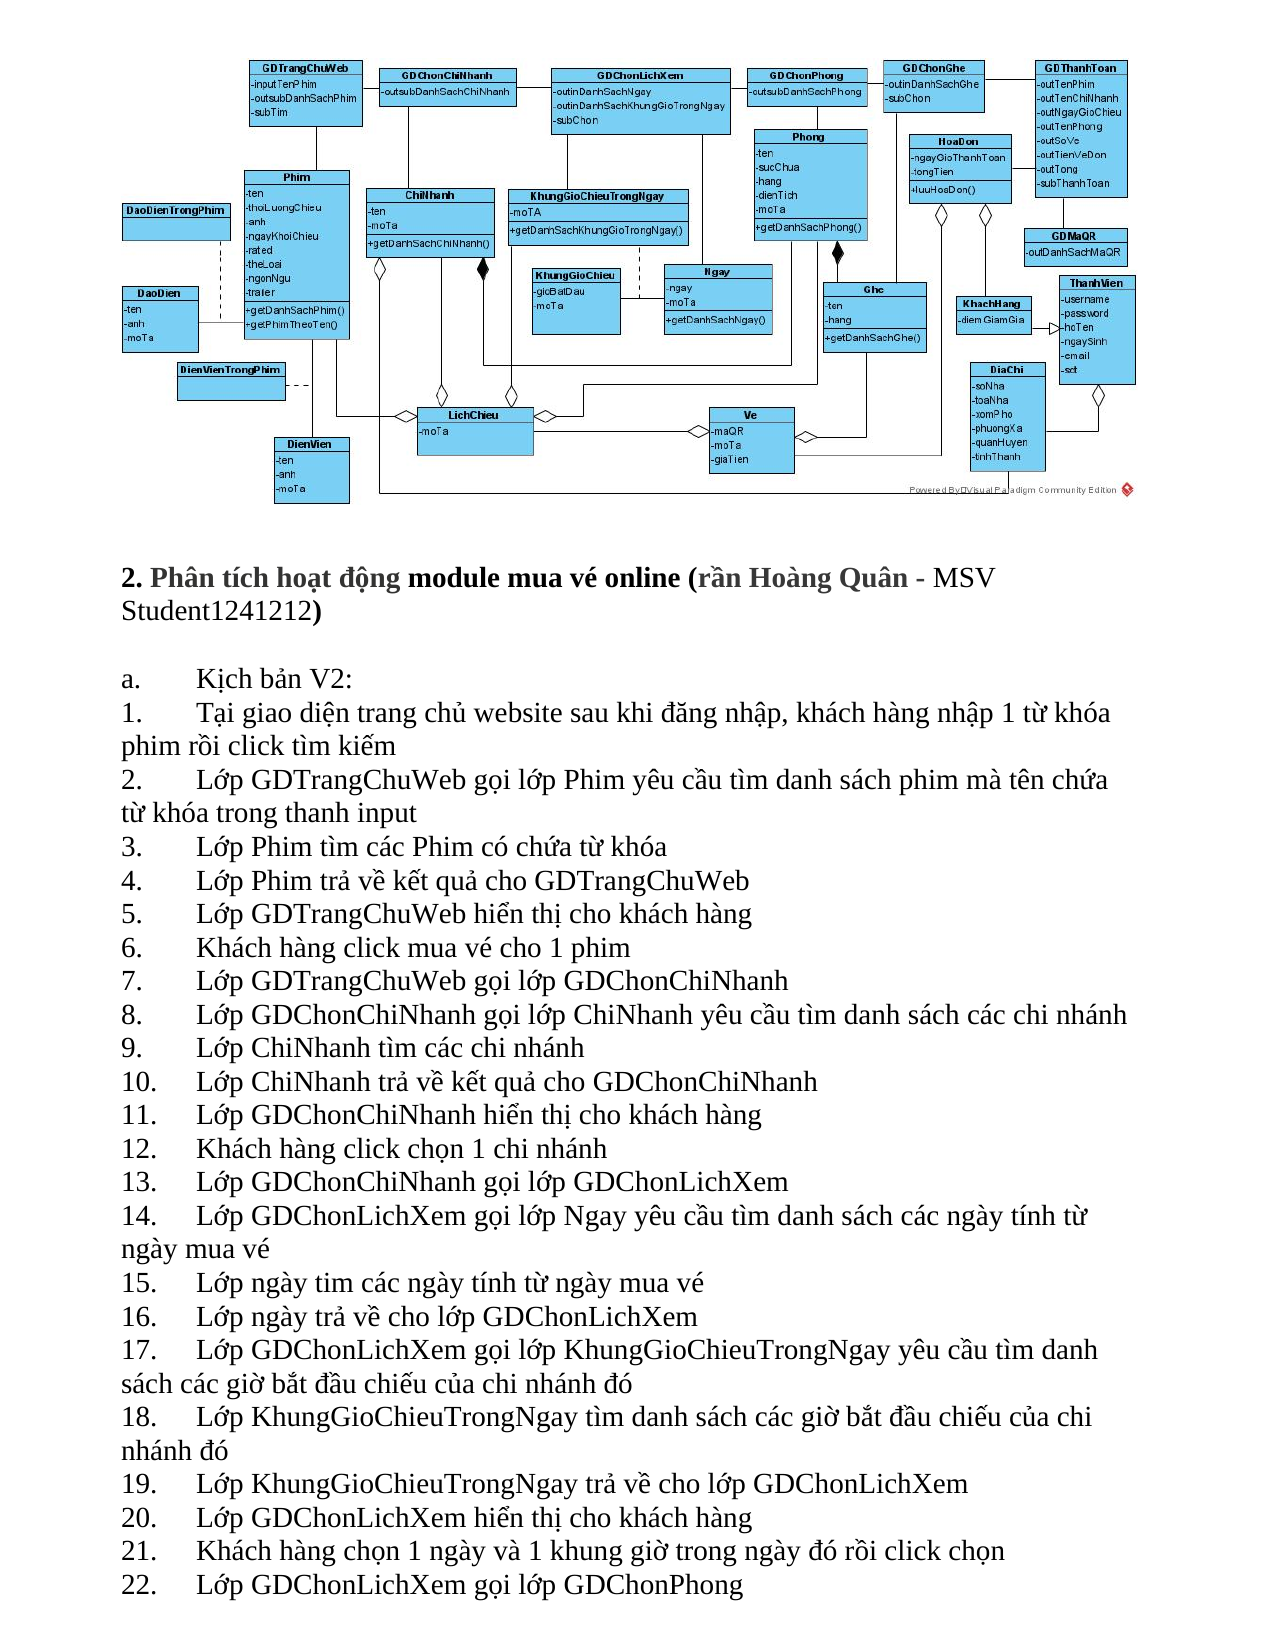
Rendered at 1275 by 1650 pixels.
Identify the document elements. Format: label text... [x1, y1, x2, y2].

list Lớp Phim trả về kết quả cho GDTrangChuWeb [121, 863, 1137, 896]
list Lớp GDTrangChuWeb hiển thị cho khách hàng [121, 896, 1137, 930]
list Lớp GDChonLichXem gọi lớp GDChonPhong [121, 1567, 1137, 1601]
list Khách hàng click mua vé cho 1 phim [121, 930, 1137, 963]
list Lớp ChiNhanh tìm các chi nhánh [121, 1030, 1137, 1064]
list Khách hàng chọn 1 ngày và 1 khung giờ trong ngày đó rồi click chọn [121, 1533, 1137, 1567]
list Lớp GDTrangChuWeb gọi lớp GDChonChiNhanh [121, 963, 1137, 997]
list Lớp KhungGioChieuTrongNgay tìm danh sách các giờ bắt đầu chiếu của chi nhánh đó [121, 1399, 1137, 1466]
list Lớp ngày trả về cho lớp GDChonLichXem [121, 1299, 1137, 1332]
list Lớp GDChonLichXem gọi lớp KhungGioChieuTrongNgay yêu cầu tìm danh sách các giờ bắt đầu chiếu của chi nhánh đó [121, 1332, 1137, 1399]
list Lớp GDChonLichXem hiển thị cho khách hàng [121, 1500, 1137, 1533]
list Lớp ngày tim các ngày tính từ ngày mua vé [121, 1265, 1137, 1299]
list Khách hàng click chọn 1 chi nhánh [121, 1131, 1137, 1164]
subtitle 2. Phân tích hoạt động module mua vé online (rần Hoàng Quân - MSV Student1241212) [121, 560, 1137, 627]
list Tại giao diện trang chủ website sau khi đăng nhập, khách hàng nhập 1 từ khóa phim rồi click tìm kiếm [121, 695, 1137, 762]
list Lớp GDChonLichXem gọi lớp Ngay yêu cầu tìm danh sách các ngày tính từ ngày mua vé [121, 1198, 1137, 1265]
picture [120, 58, 1138, 505]
list Lớp ChiNhanh trả về kết quả cho GDChonChiNhanh [121, 1064, 1137, 1097]
list Lớp KhungGioChieuTrongNgay trả về cho lớp GDChonLichXem [121, 1466, 1137, 1500]
list Lớp GDChonChiNhanh hiển thị cho khách hàng [121, 1097, 1137, 1131]
list Lớp GDTrangChuWeb gọi lớp Phim yêu cầu tìm danh sách phim mà tên chứa từ khóa trong thanh input [121, 762, 1137, 829]
list Lớp GDChonChiNhanh gọi lớp ChiNhanh yêu cầu tìm danh sách các chi nhánh [121, 997, 1137, 1030]
list Kịch bản V2: [121, 661, 1137, 695]
list Lớp GDChonChiNhanh gọi lớp GDChonLichXem [121, 1164, 1137, 1198]
list Lớp Phim tìm các Phim có chứa từ khóa [121, 829, 1137, 863]
